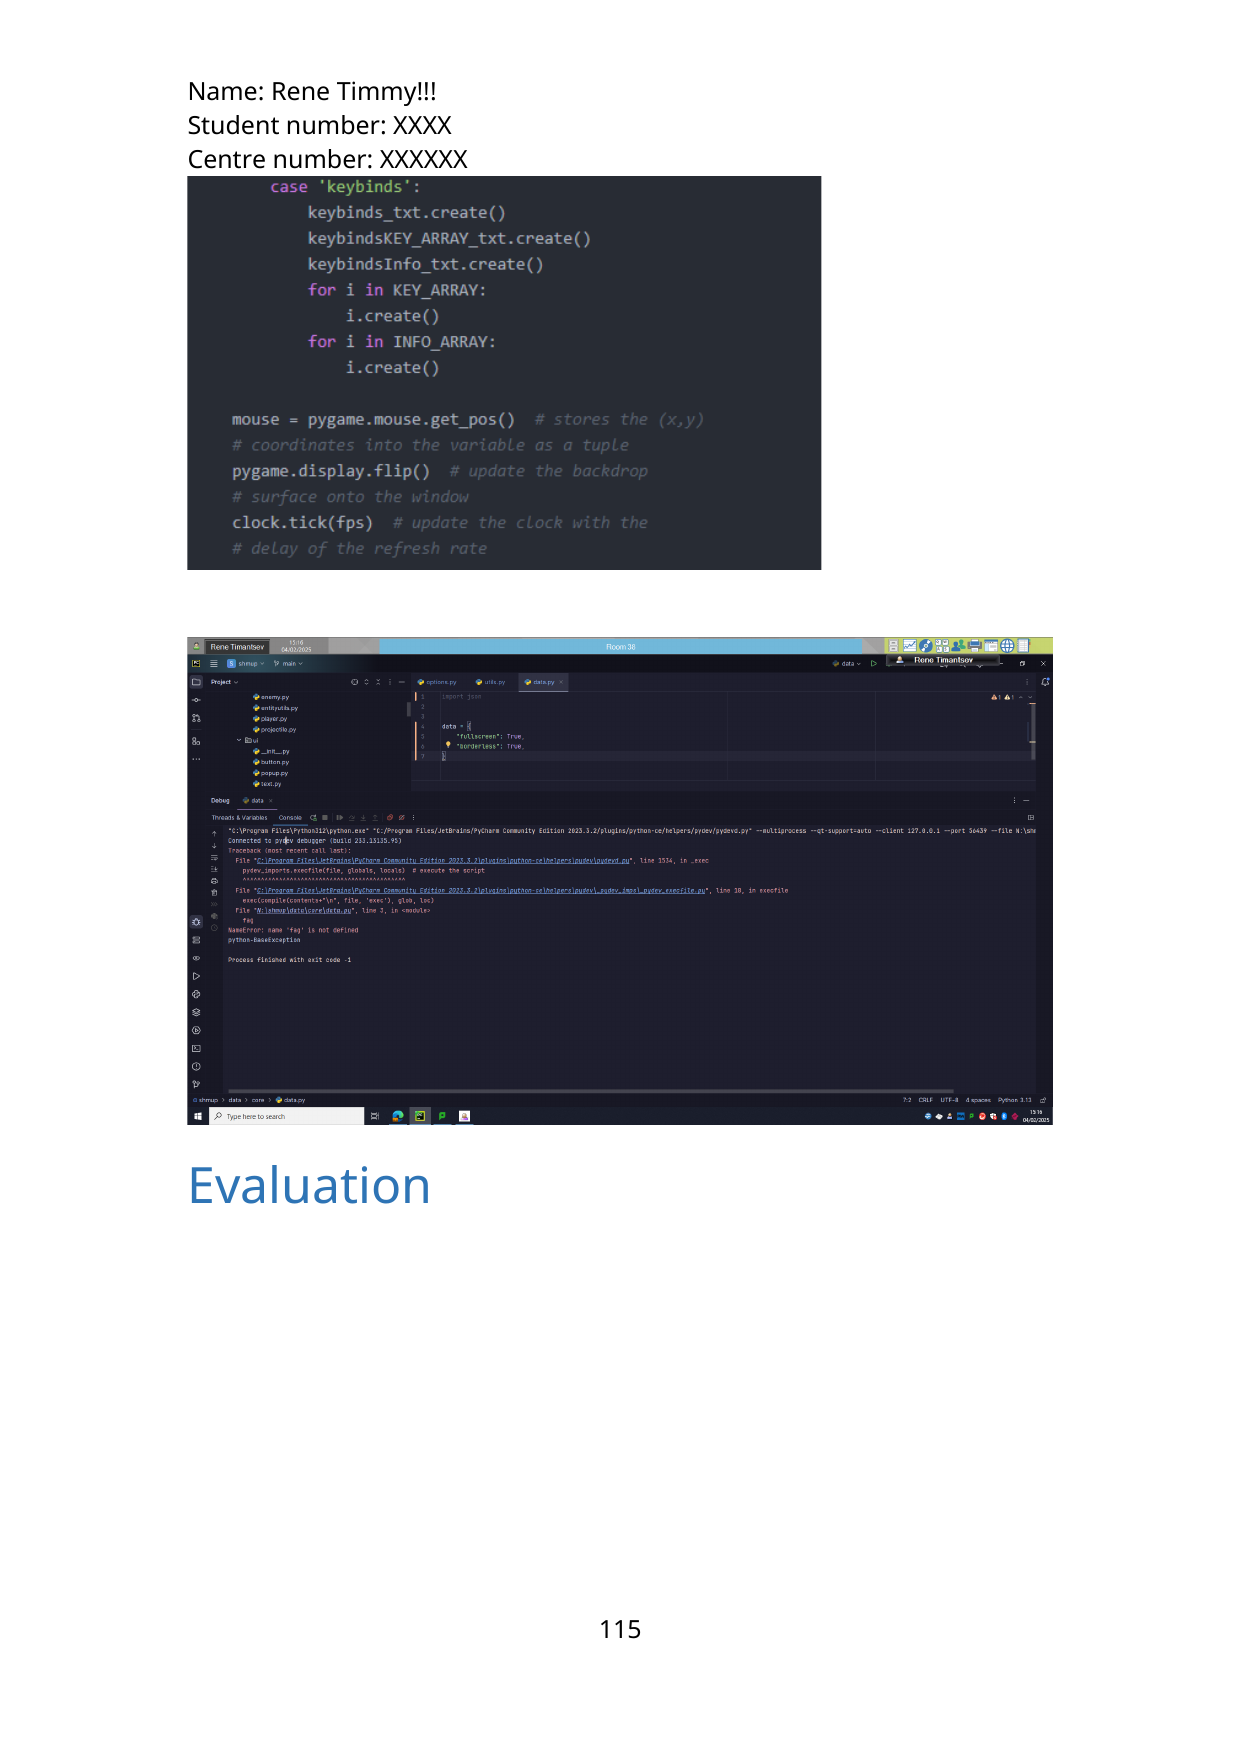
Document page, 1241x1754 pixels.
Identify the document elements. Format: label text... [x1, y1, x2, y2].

picture [187, 637, 1053, 1125]
picture [187, 176, 822, 570]
subtitle Evaluation [187, 1150, 1053, 1218]
